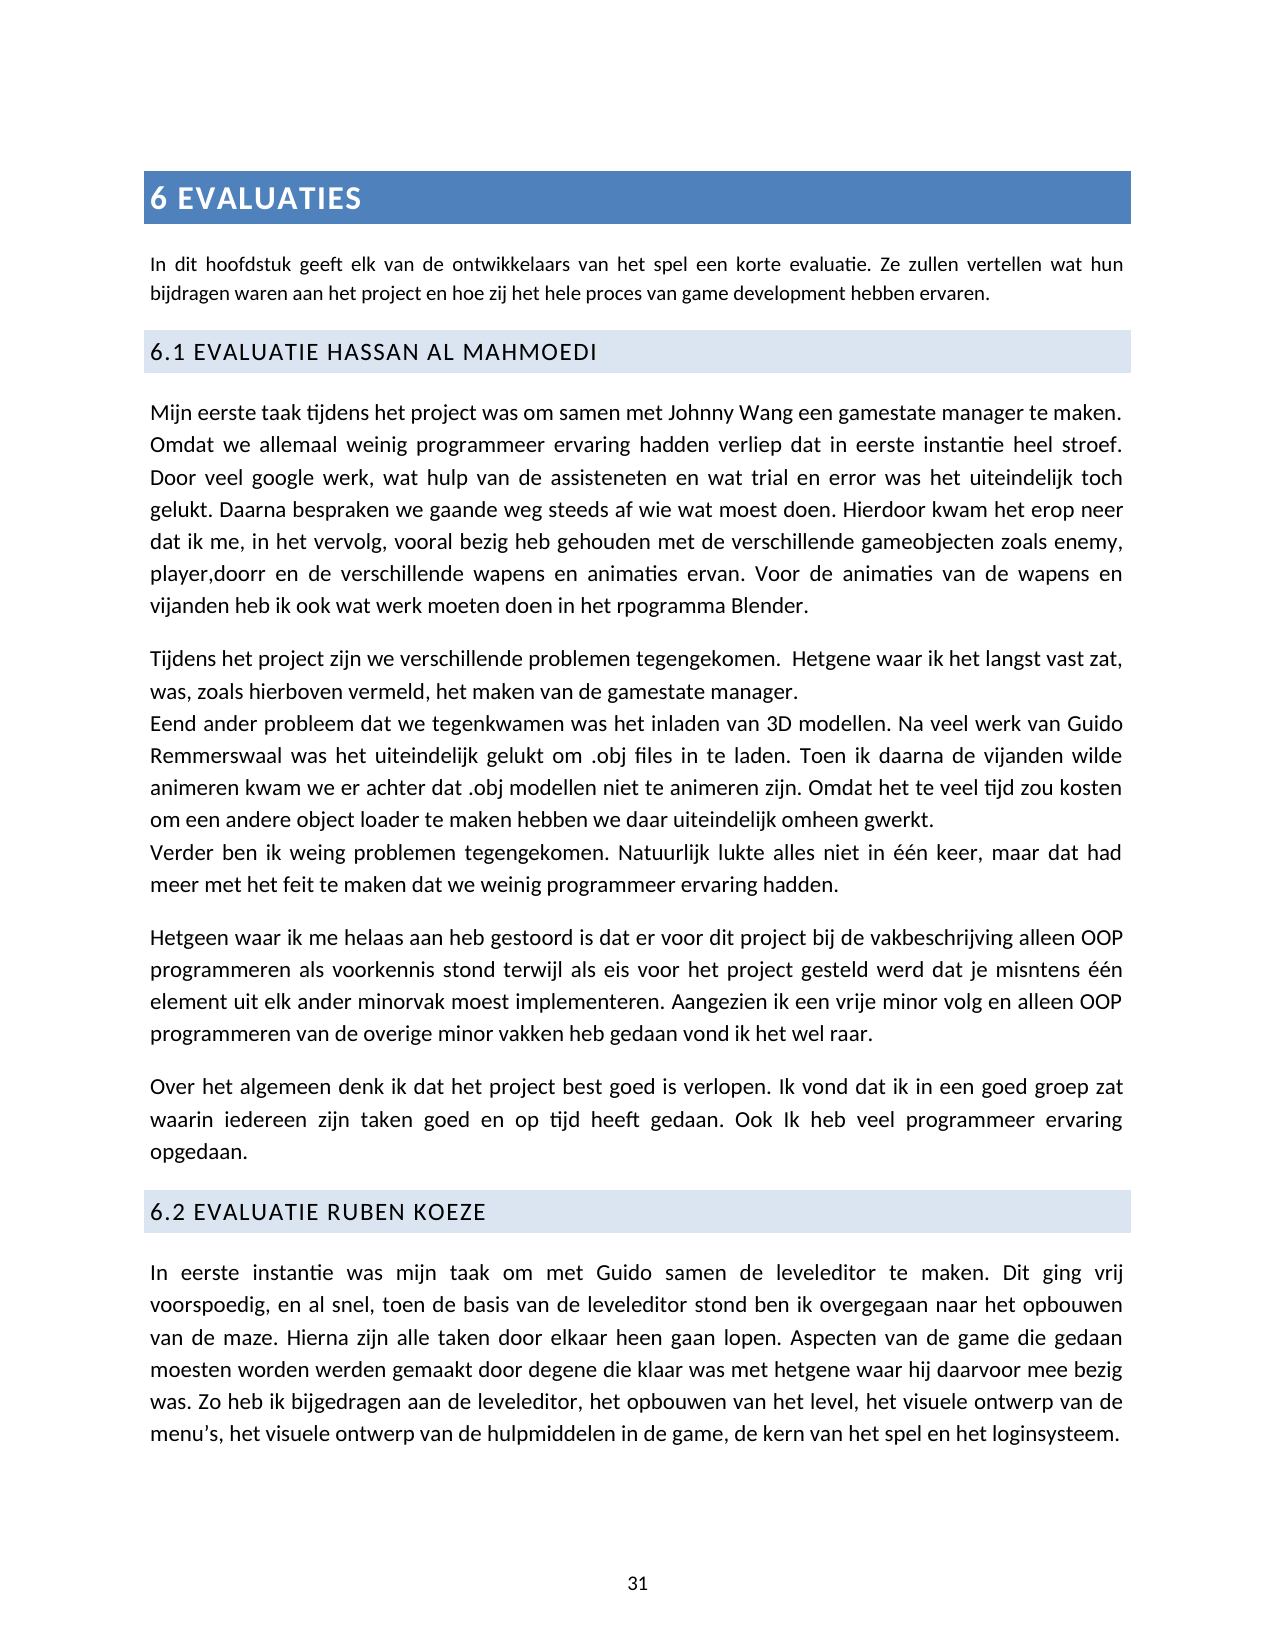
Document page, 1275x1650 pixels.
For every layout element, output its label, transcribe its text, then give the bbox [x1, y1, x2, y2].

text Hetgeen waar ik me helaas aan heb gestoord is dat er voor dit project bij de vakbeschrijving alleen OOP programmeren als voorkennis stond terwijl als eis voor het project gesteld werd dat je misntens één element uit elk ander minorvak moest implementeren. Aangezien ik een vrije minor volg en alleen OOP programmeren van de overige minor vakken heb gedaan vond ik het wel raar. [150, 923, 1125, 1047]
text Eend ander probleem dat we tegenkwamen was het inladen van 3D modellen. Na veel werk van Guido Remmerswaal was het uiteindelijk gelukt om .obj files in te laden. Toen ik daarna de vijanden wilde animeren kwam we er achter dat .obj modellen niet te animeren zijn. Omdat het te veel tijd zou kosten om een andere object loader te maken hebben we daar uiteindelijk omheen gwerkt. [150, 709, 1125, 833]
subtitle 6.2 Evaluatie Ruben Koeze [150, 1196, 1125, 1227]
text In dit hoofdstuk geeft elk van de ontwikkelaars van het spel een korte evaluatie. Ze zullen vertellen wat hun bijdragen waren aan het project en hoe zij het hele proces van game development hebben ervaren. [150, 251, 1125, 306]
text In eerste instantie was mijn taak om met Guido samen de leveleditor te maken. Dit ging vrij voorspoedig, en al snel, toen de basis van de leveleditor stond ben ik overgegaan naar het opbouwen van de maze. Hierna zijn alle taken door elkaar heen gaan lopen. Aspecten van de game die gedaan moesten worden werden gemaakt door degene die klaar was met hetgene waar hij daarvoor mee bezig was. Zo heb ik bijgedragen aan de leveleditor, het opbouwen van het level, het visuele ontwerp van de menu’s, het visuele ontwerp van de hulpmiddelen in de game, de kern van het spel en het loginsysteem. [150, 1258, 1125, 1447]
text Verder ben ik weing problemen tegengekomen. Natuurlijk lukte alles niet in één keer, maar dat had meer met het feit te maken dat we weinig programmeer ervaring hadden. [150, 838, 1125, 898]
subtitle 6.1 Evaluatie HassaN al Mahmoedi [150, 336, 1125, 367]
text Tijdens het project zijn we verschillende problemen tegengekomen. Hetgene waar ik het langst vast zat, was, zoals hierboven vermeld, het maken van de gamestate manager. [150, 644, 1125, 705]
text Over het algemeen denk ik dat het project best goed is verlopen. Ik vond dat ik in een goed groep zat waarin iedereen zijn taken goed en op tijd heeft gedaan. Ook Ik heb veel programmeer ervaring opgedaan. [150, 1072, 1125, 1165]
text Mijn eerste taak tijdens het project was om samen met Johnny Wang een gamestate manager te maken. Omdat we allemaal weinig programmeer ervaring hadden verliep dat in eerste instantie heel stroef. Door veel google werk, wat hulp van de assisteneten en wat trial en error was het uiteindelijk toch gelukt. Daarna bespraken we gaande weg steeds af wie wat moest doen. Hierdoor kwam het erop neer dat ik me, in het vervolg, vooral bezig heb gehouden met de verschillende gameobjecten zoals enemy, player,doorr en de verschillende wapens en animaties ervan. Voor de animaties van de wapens en vijanden heb ik ook wat werk moeten doen in het rpogramma Blender. [150, 398, 1125, 619]
subtitle 6 Evaluaties [150, 177, 1125, 218]
